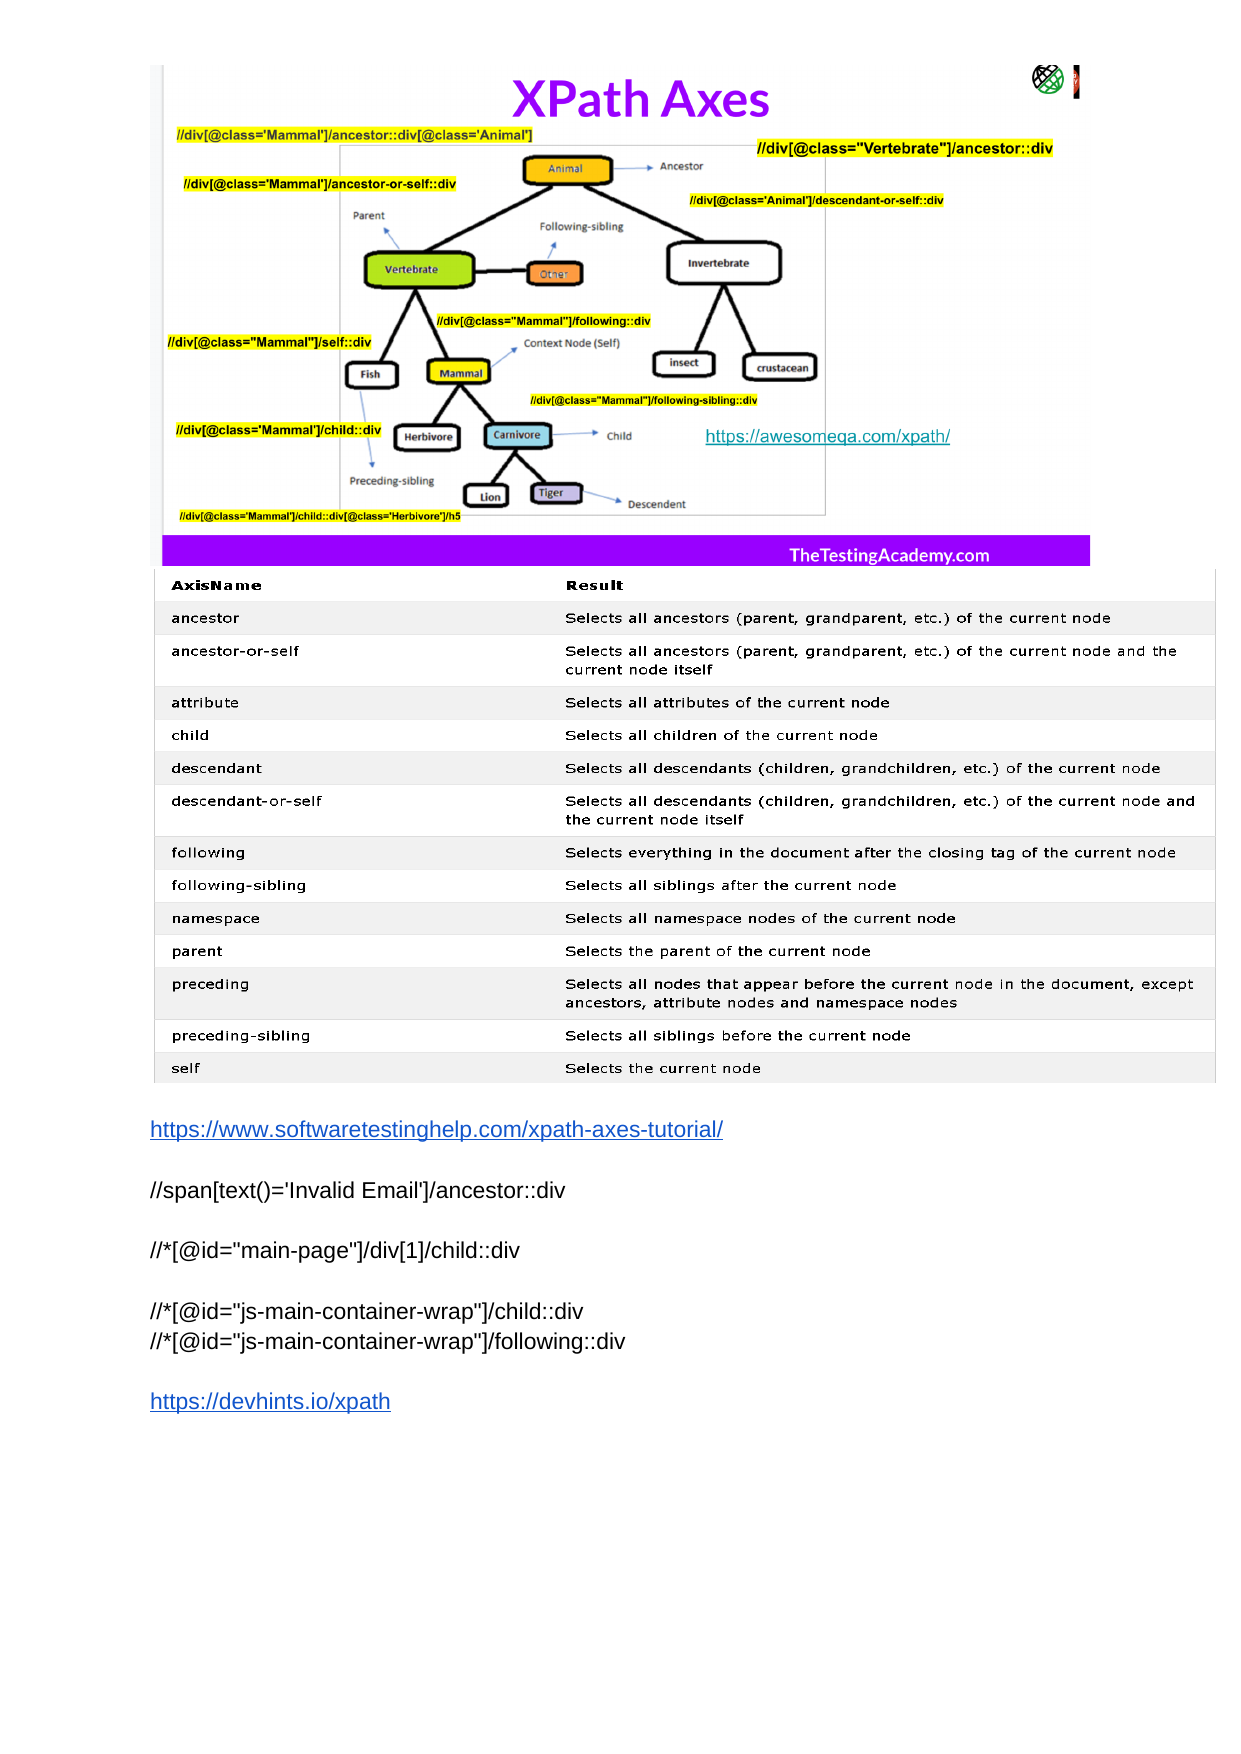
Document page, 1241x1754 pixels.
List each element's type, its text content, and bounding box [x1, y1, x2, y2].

text //*[@id="js-main-container-wrap"]/child::div [150, 1298, 1090, 1324]
text //*[@id="main-page"]/div[1]/child::div [150, 1237, 1090, 1264]
picture [150, 569, 1220, 1083]
text https://www.softwaretestinghelp.com/xpath-axes-tutorial/ [150, 1116, 1090, 1143]
text //*[@id="js-main-container-wrap"]/following::div [150, 1328, 1090, 1354]
picture [150, 65, 1091, 566]
text //span[text()='Invalid Email']/ancestor::div [150, 1177, 1090, 1203]
text https://devhints.io/xpath [150, 1388, 1090, 1415]
